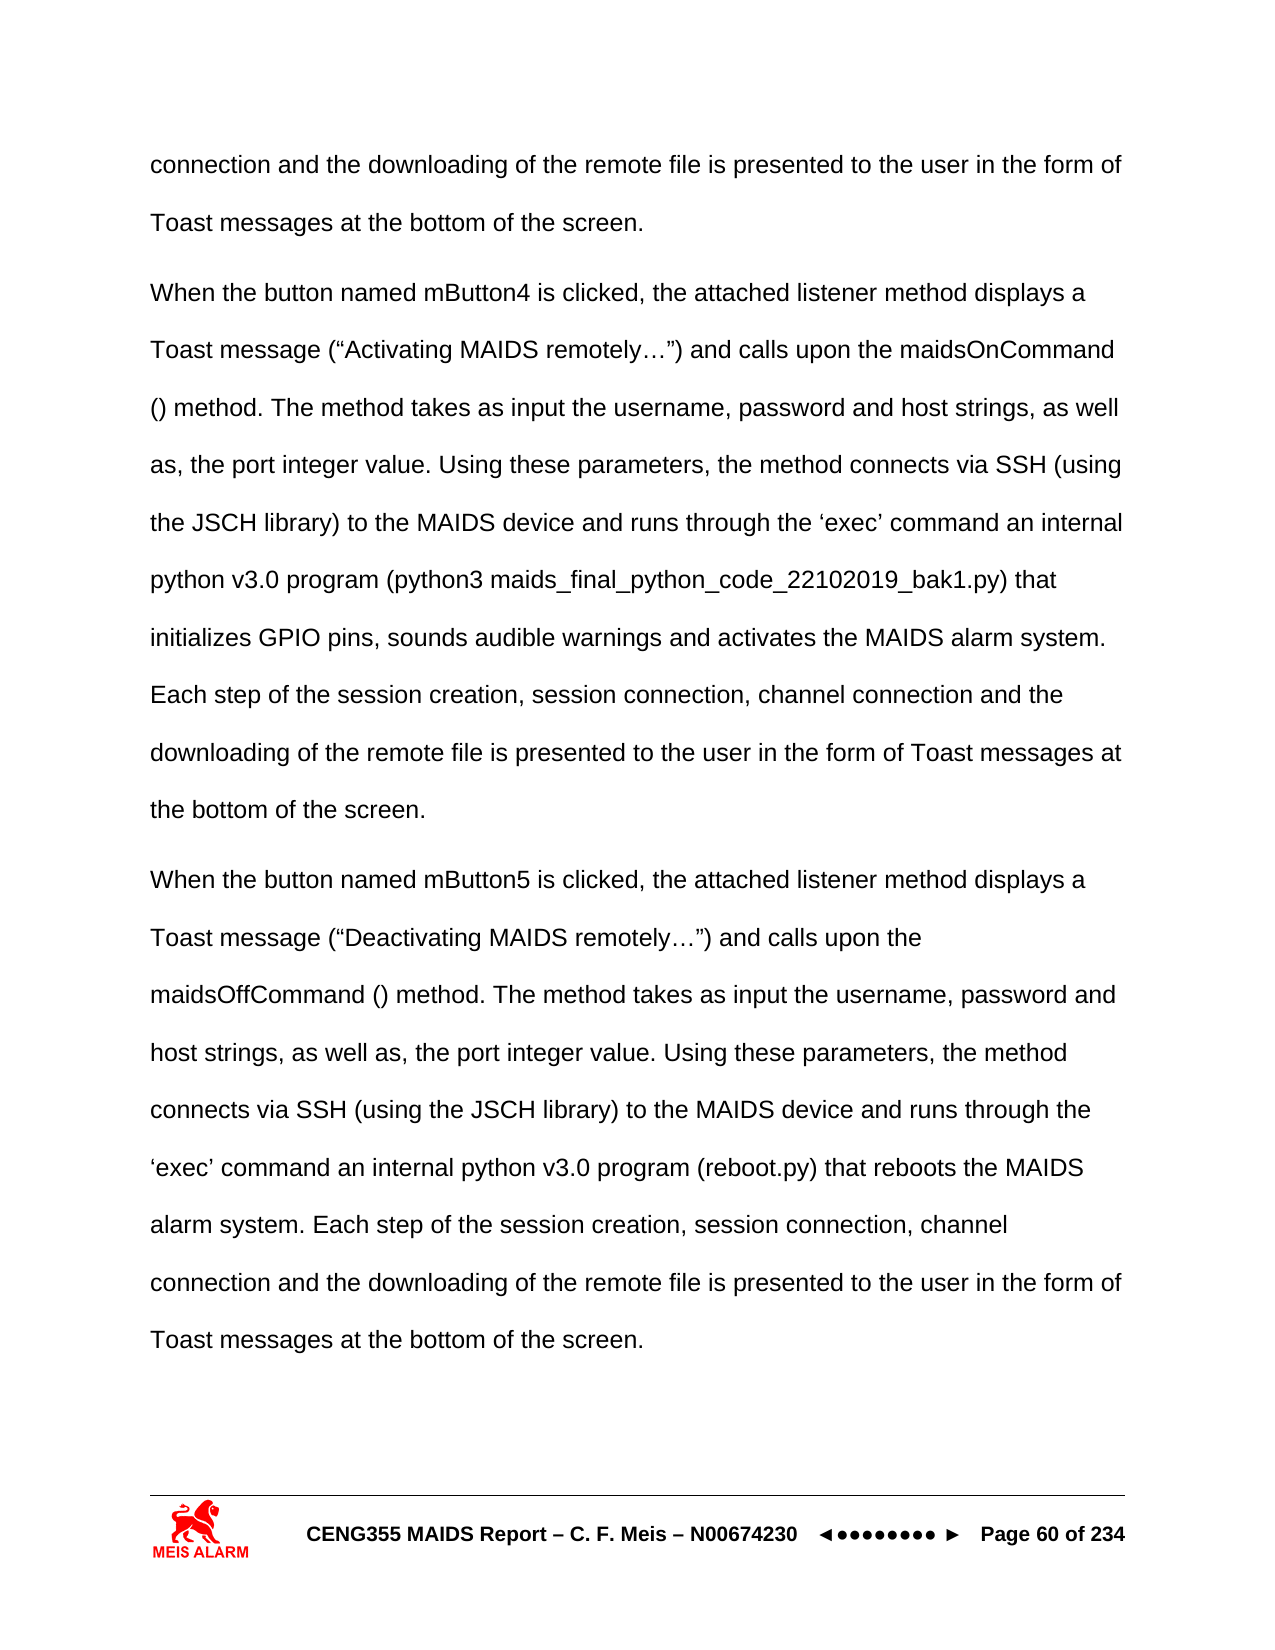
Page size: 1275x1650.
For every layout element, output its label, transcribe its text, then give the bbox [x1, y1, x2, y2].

text When the button named mButton4 is clicked, the attached listener method displays a Toast message (“Activating MAIDS remotely…”) and calls upon the maidsOnCommand () method. The method takes as input the username, password and host strings, as well as, the port integer value. Using these parameters, the method connects via SSH (using the JSCH library) to the MAIDS device and runs through the ‘exec’ command an internal python v3.0 program (python3 maids_final_python_code_22102019_bak1.py) that initializes GPIO pins, sounds audible warnings and activates the MAIDS alarm system. Each step of the session creation, session connection, channel connection and the downloading of the remote file is presented to the user in the form of Toast messages at the bottom of the screen. [150, 277, 1125, 824]
picture [150, 1498, 253, 1561]
text When the button named mButton5 is clicked, the attached listener method displays a Toast message (“Deactivating MAIDS remotely…”) and calls upon the maidsOffCommand () method. The method takes as input the username, password and host strings, as well as, the port integer value. Using these parameters, the method connects via SSH (using the JSCH library) to the MAIDS device and runs through the ‘exec’ command an internal python v3.0 program (reboot.py) that reboots the MAIDS alarm system. Each step of the session creation, session connection, channel connection and the downloading of the remote file is presented to the user in the form of Toast messages at the bottom of the screen. [150, 865, 1125, 1354]
